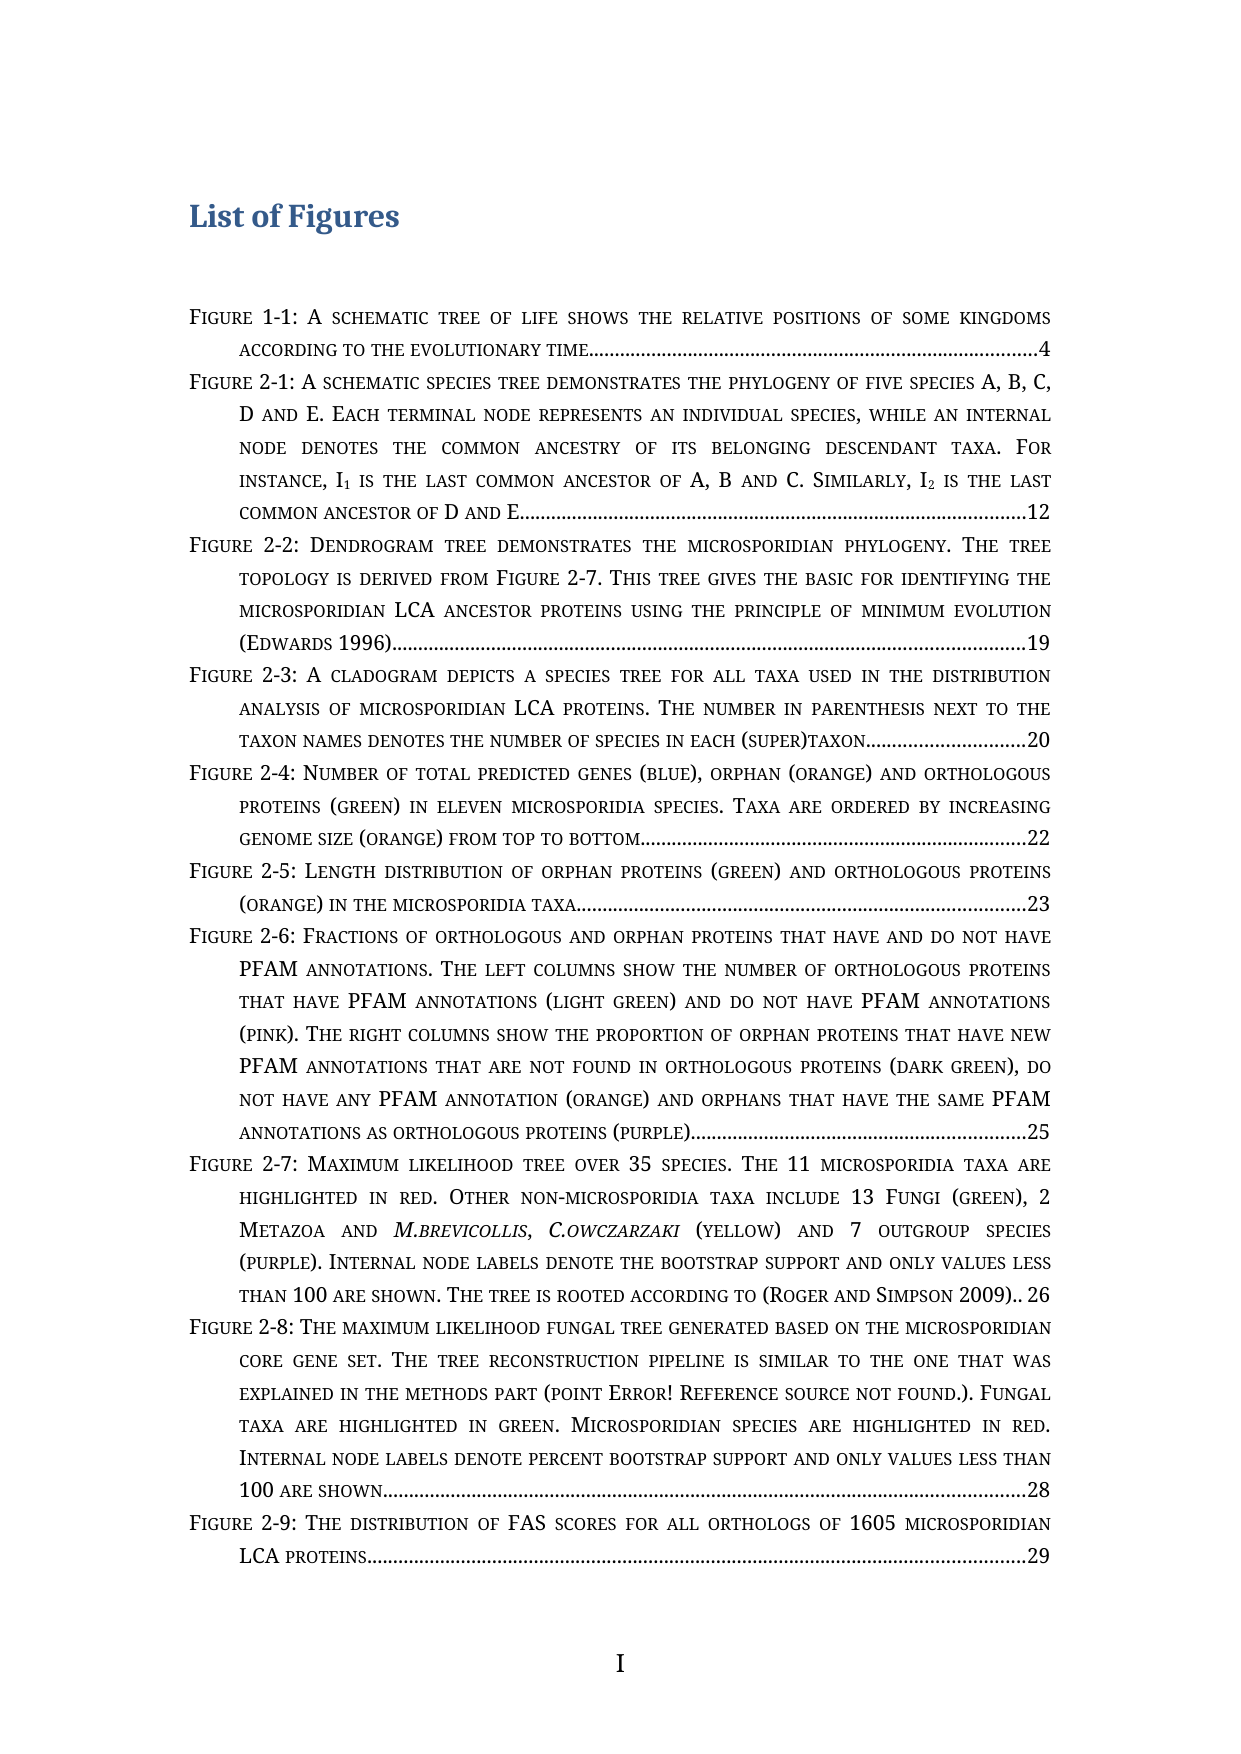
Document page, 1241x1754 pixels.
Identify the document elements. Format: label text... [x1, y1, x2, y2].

text Figure 2-9: The distribution of FAS scores for all orthologs of 1605 microsporidian LCA proteins. 29 [189, 1508, 1051, 1569]
text Figure 2-8: The maximum likelihood fungal tree generated based on the microsporidian core gene set. The tree reconstruction pipeline is similar to the one that was explained in the methods part (point Error! Reference source not found.). Fungal taxa are highlighted in green. Microsporidian species are highlighted in red. Internal node labels denote percent bootstrap support and only values less than 100 are shown. 28 [189, 1312, 1051, 1504]
text Figure 2-3: A cladogram depicts a species tree for all taxa used in the distribution analysis of microsporidian LCA proteins. The number in parenthesis next to the taxon names denotes the number of species in each (super)taxon. 20 [189, 660, 1051, 754]
text Figure 2-4: Number of total predicted genes (blue), orphan (orange) and orthologous proteins (green) in eleven microsporidia species. Taxa are ordered by increasing genome size (orange) from top to bottom. 22 [189, 758, 1051, 852]
text Figure 2-5: Length distribution of orphan proteins (green) and orthologous proteins (orange) in the microsporidia taxa. 23 [189, 856, 1051, 917]
subtitle List of Figures [189, 198, 1051, 236]
text Figure 1-1: A schematic tree of life shows the relative positions of some kingdoms according to the evolutionary time. 4 [189, 302, 1051, 363]
text Figure 2-2: Dendrogram tree demonstrates the microsporidian phylogeny. The tree topology is derived from Figure 2-7. This tree gives the basic for identifying the microsporidian LCA ancestor proteins using the principle of minimum evolution (Edwards 1996). 19 [189, 530, 1051, 656]
text Figure 2-7: Maximum likelihood tree over 35 species. The 11 microsporidia taxa are highlighted in red. Other non-microsporidia taxa include 13 Fungi (green), 2 Metazoa and M.brevicollis, C.owczarzaki (yellow) and 7 outgroup species (purple). Internal node labels denote the bootstrap support and only values less than 100 are shown. The tree is rooted according to (Roger and Simpson 2009). 26 [189, 1149, 1051, 1308]
text Figure 2-1: A schematic species tree demonstrates the phylogeny of five species A, B, C, D and E. Each terminal node represents an individual species, while an internal node denotes the common ancestry of its belonging descendant taxa. For instance, I1 is the last common ancestor of A, B and C. Similarly, I2 is the last common ancestor of D and E. 12 [189, 367, 1051, 526]
text Figure 2-6: Fractions of orthologous and orphan proteins that have and do not have PFAM annotations. The left columns show the number of orthologous proteins that have PFAM annotations (light green) and do not have PFAM annotations (pink). The right columns show the proportion of orphan proteins that have new PFAM annotations that are not found in orthologous proteins (dark green), do not have any PFAM annotation (orange) and orphans that have the same PFAM annotations as orthologous proteins (purple). 25 [189, 921, 1051, 1145]
